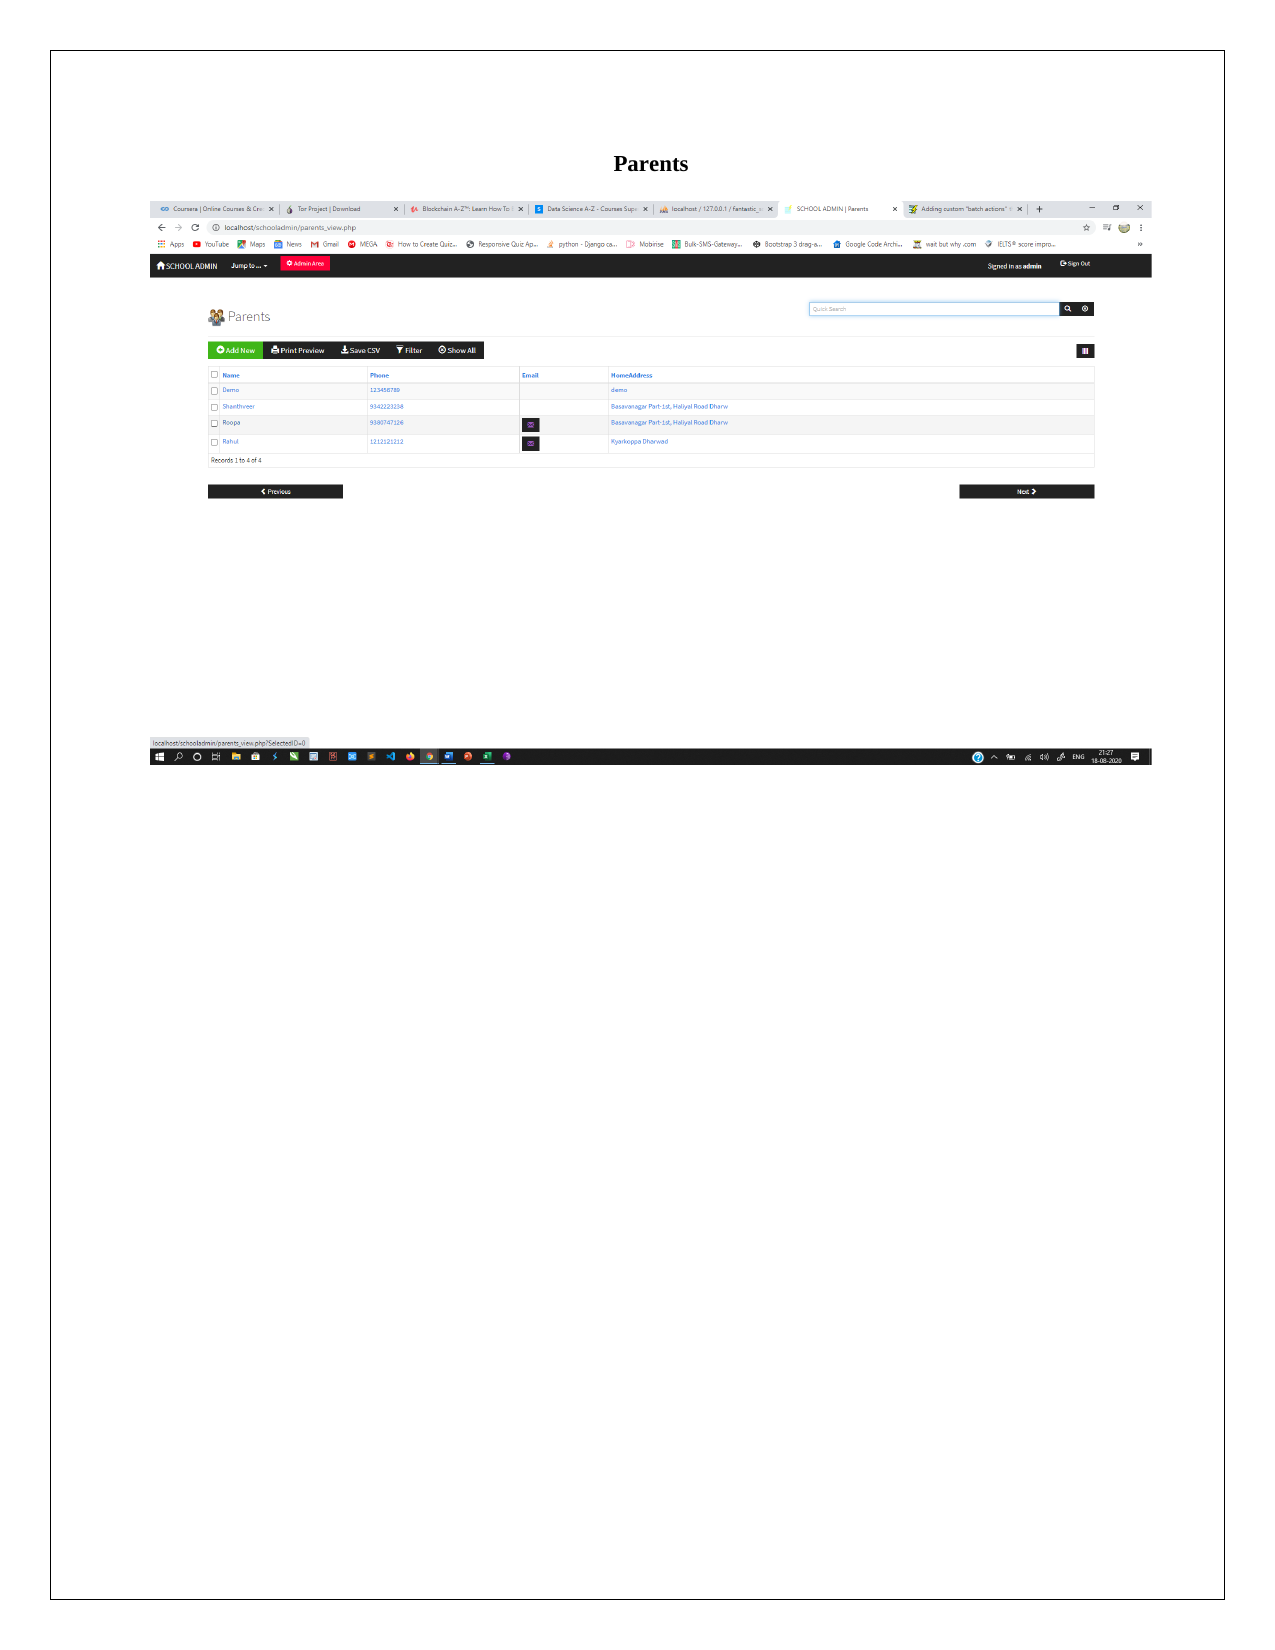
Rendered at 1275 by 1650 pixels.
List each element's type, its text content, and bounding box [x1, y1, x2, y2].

picture [150, 201, 1152, 765]
text Parents [150, 150, 1152, 176]
